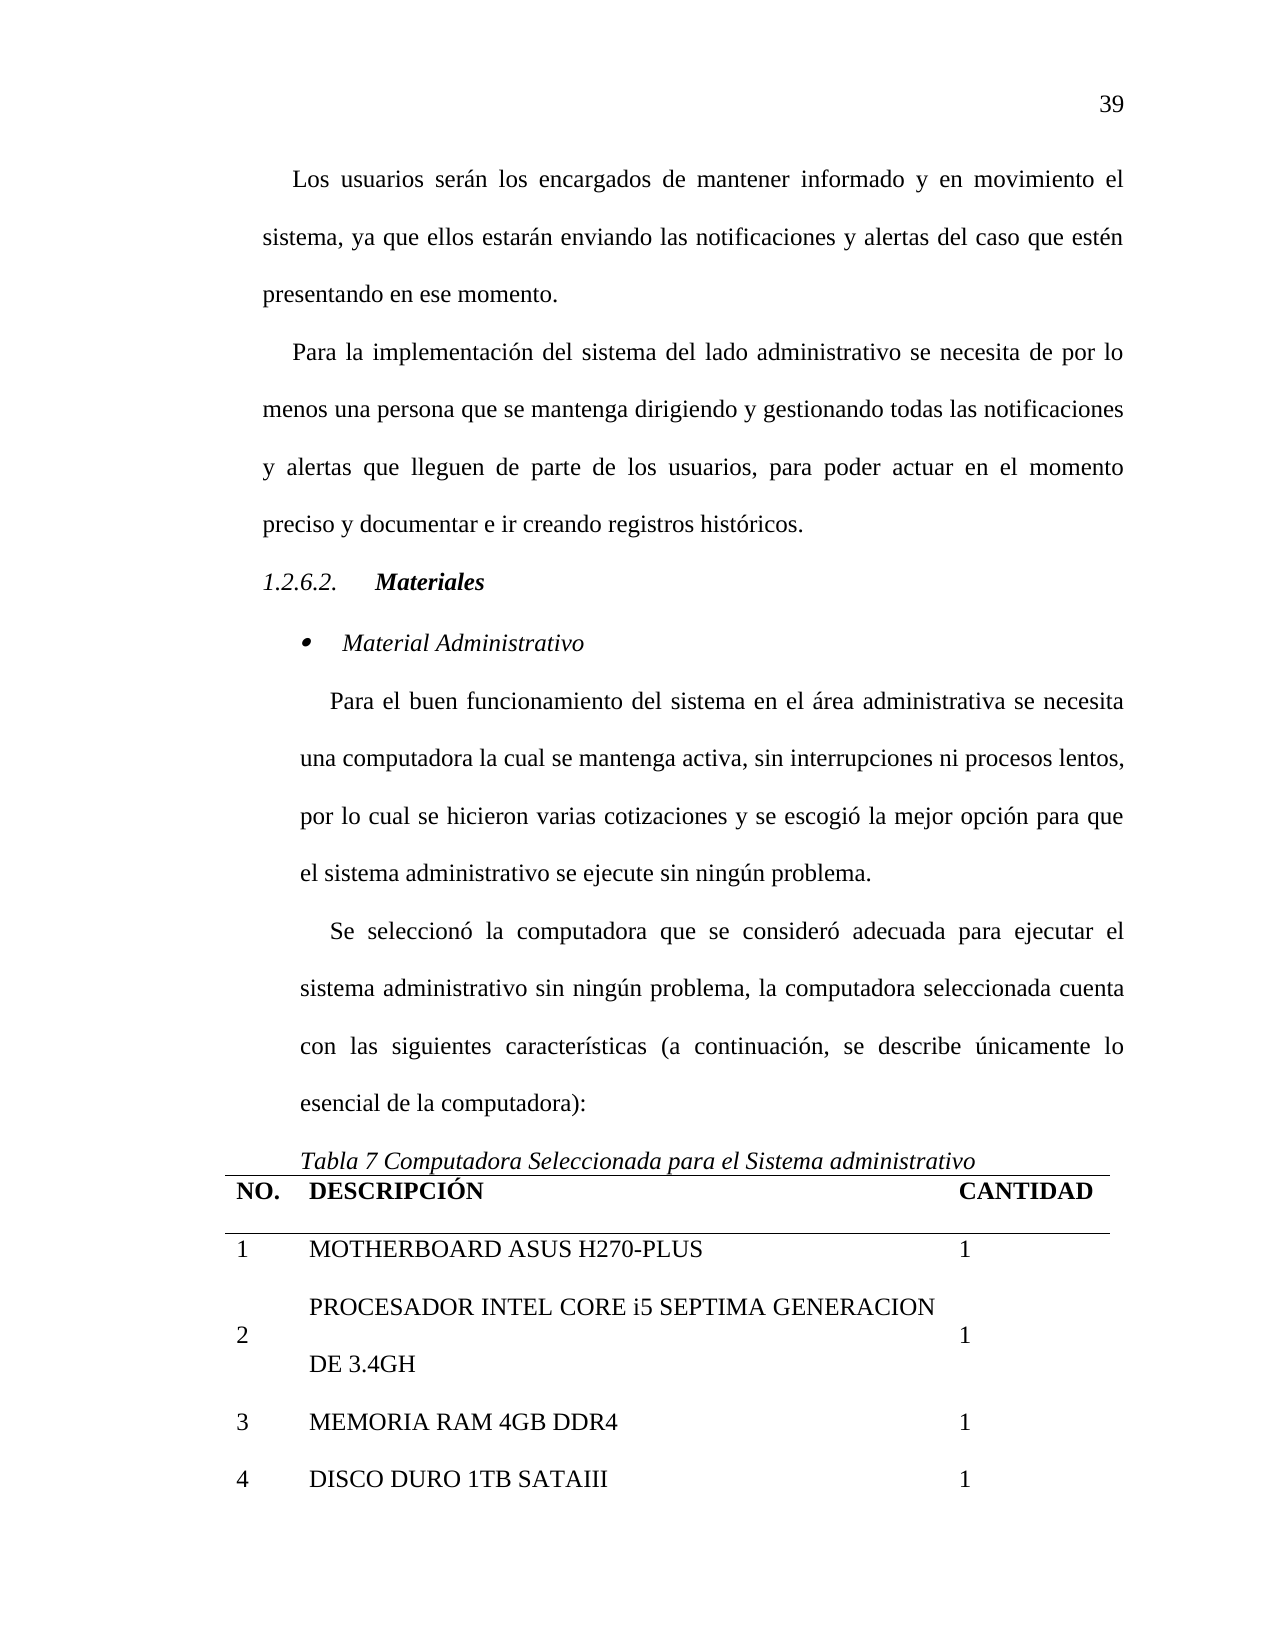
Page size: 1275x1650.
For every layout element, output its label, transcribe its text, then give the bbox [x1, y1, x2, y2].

table_cell 1 [948, 1464, 1110, 1493]
table_cell 3 [225, 1407, 298, 1464]
text Se seleccionó la computadora que se consideró adecuada para ejecutar el sistema administrativo sin ningún problema, la computadora seleccionada cuenta con las siguientes características (a continuación, se describe únicamente lo esencial de la computadora): [300, 916, 1125, 1117]
table_header NO. [225, 1176, 298, 1233]
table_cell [298, 1464, 947, 1493]
table_cell PROCESADOR INTEL CORE i5 SEPTIMA GENERACION DE 3.4GH [298, 1292, 947, 1407]
table_header DESCRIPCIÓN [298, 1176, 947, 1233]
table_cell 4 [225, 1464, 298, 1493]
table_cell 1 [225, 1234, 298, 1292]
text Los usuarios serán los encargados de mantener informado y en movimiento el sistema, ya que ellos estarán enviando las notificaciones y alertas del caso que estén presentando en ese momento. [262, 164, 1125, 308]
text Para el buen funcionamiento del sistema en el área administrativa se necesita una computadora la cual se mantenga activa, sin interrupciones ni procesos lentos, por lo cual se hicieron varias cotizaciones y se escogió la mejor opción para que el sistema administrativo se ejecute sin ningún problema. [300, 686, 1125, 887]
table_cell MEMORIA RAM 4GB DDR4 [298, 1407, 947, 1464]
text Material Administrativo [300, 628, 1125, 657]
subtitle Materiales [262, 567, 1125, 596]
table_cell MOTHERBOARD ASUS H270-PLUS [298, 1234, 947, 1292]
table_cell 2 [225, 1292, 298, 1407]
table_header CANTIDAD [948, 1176, 1110, 1233]
text Tabla 7 Computadora Seleccionada para el Sistema administrativo [300, 1146, 1125, 1175]
text Para la implementación del sistema del lado administrativo se necesita de por lo menos una persona que se mantenga dirigiendo y gestionando todas las notificaciones y alertas que lleguen de parte de los usuarios, para poder actuar en el momento preciso y documentar e ir creando registros históricos. [262, 337, 1125, 538]
table_cell 1 [948, 1407, 1110, 1464]
table_cell 1 [948, 1234, 1110, 1292]
table_cell 1 [948, 1292, 1110, 1407]
